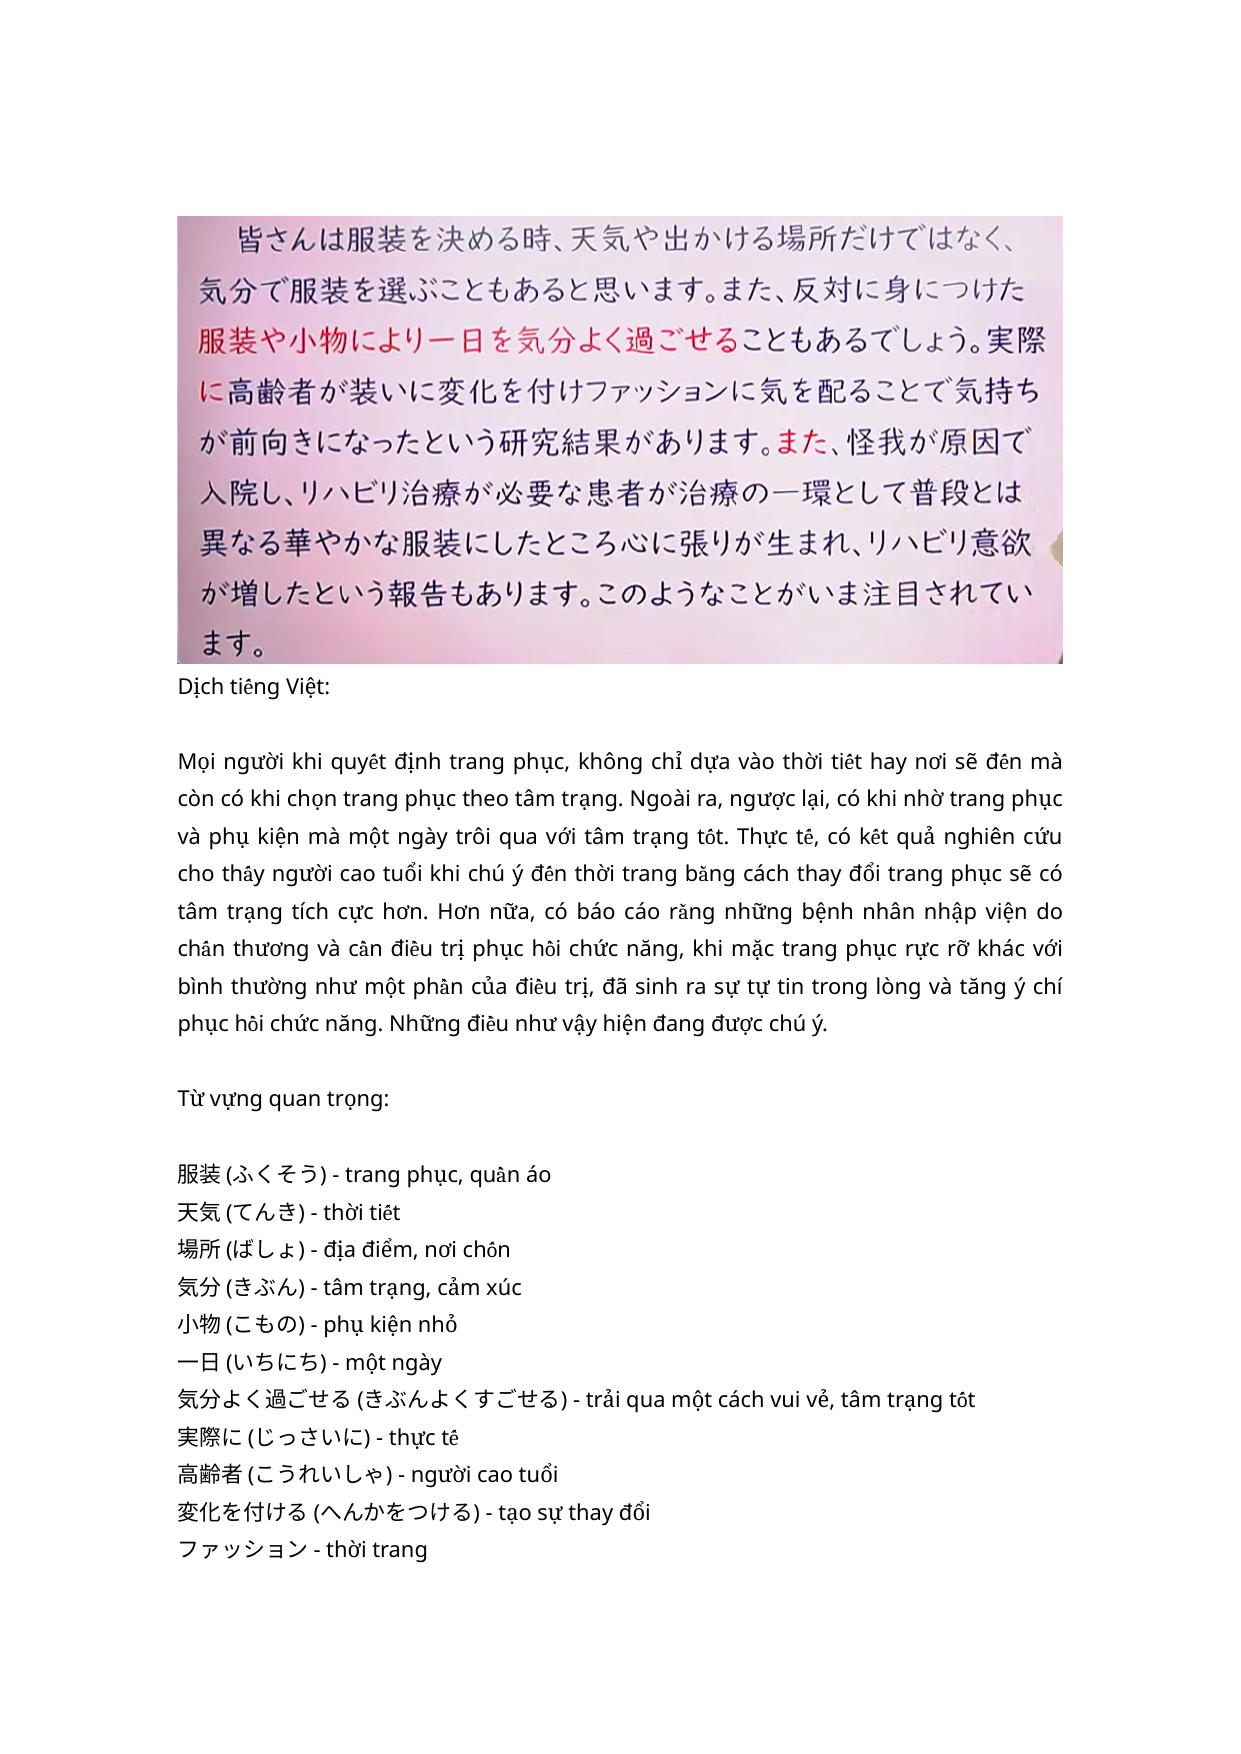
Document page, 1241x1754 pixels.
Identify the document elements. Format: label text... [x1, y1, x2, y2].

text 小物 (こもの) - phụ kiện nhỏ [177, 1304, 1063, 1342]
text ファッション - thời trang [177, 1529, 1063, 1567]
text Dịch tiếng Việt: [177, 667, 1063, 704]
text 一日 (いちにち) - một ngày [177, 1342, 1063, 1379]
text Mọi người khi quyết định trang phục, không chỉ dựa vào thời tiết hay nơi sẽ đến mà còn có khi chọn trang phục theo tâm trạng. Ngoài ra, ngược lại, có khi nhờ trang phục và phụ kiện mà một ngày trôi qua với tâm trạng tốt. Thực tế, có kết quả nghiên cứu cho thấy người cao tuổi khi chú ý đến thời trang bằng cách thay đổi trang phục sẽ có tâm trạng tích cực hơn. Hơn nữa, có báo cáo rằng những bệnh nhân nhập viện do chấn thương và cần điều trị phục hồi chức năng, khi mặc trang phục rực rỡ khác với bình thường như một phần của điều trị, đã sinh ra sự tự tin trong lòng và tăng ý chí phục hồi chức năng. Những điều như vậy hiện đang được chú ý. [177, 742, 1063, 1042]
text 服装 (ふくそう) - trang phục, quần áo [177, 1154, 1063, 1192]
text 気分よく過ごせる (きぶんよくすごせる) - trải qua một cách vui vẻ, tâm trạng tốt [177, 1379, 1063, 1417]
text Từ vựng quan trọng: [177, 1079, 1063, 1117]
text 場所 (ばしょ) - địa điểm, nơi chốn [177, 1229, 1063, 1267]
text 高齢者 (こうれいしゃ) - người cao tuổi [177, 1454, 1063, 1492]
text 気分 (きぶん) - tâm trạng, cảm xúc [177, 1267, 1063, 1304]
text 天気 (てんき) - thời tiết [177, 1192, 1063, 1229]
picture [177, 216, 1063, 664]
text 変化を付ける (へんかをつける) - tạo sự thay đổi [177, 1492, 1063, 1529]
text 実際に (じっさいに) - thực tế [177, 1417, 1063, 1454]
